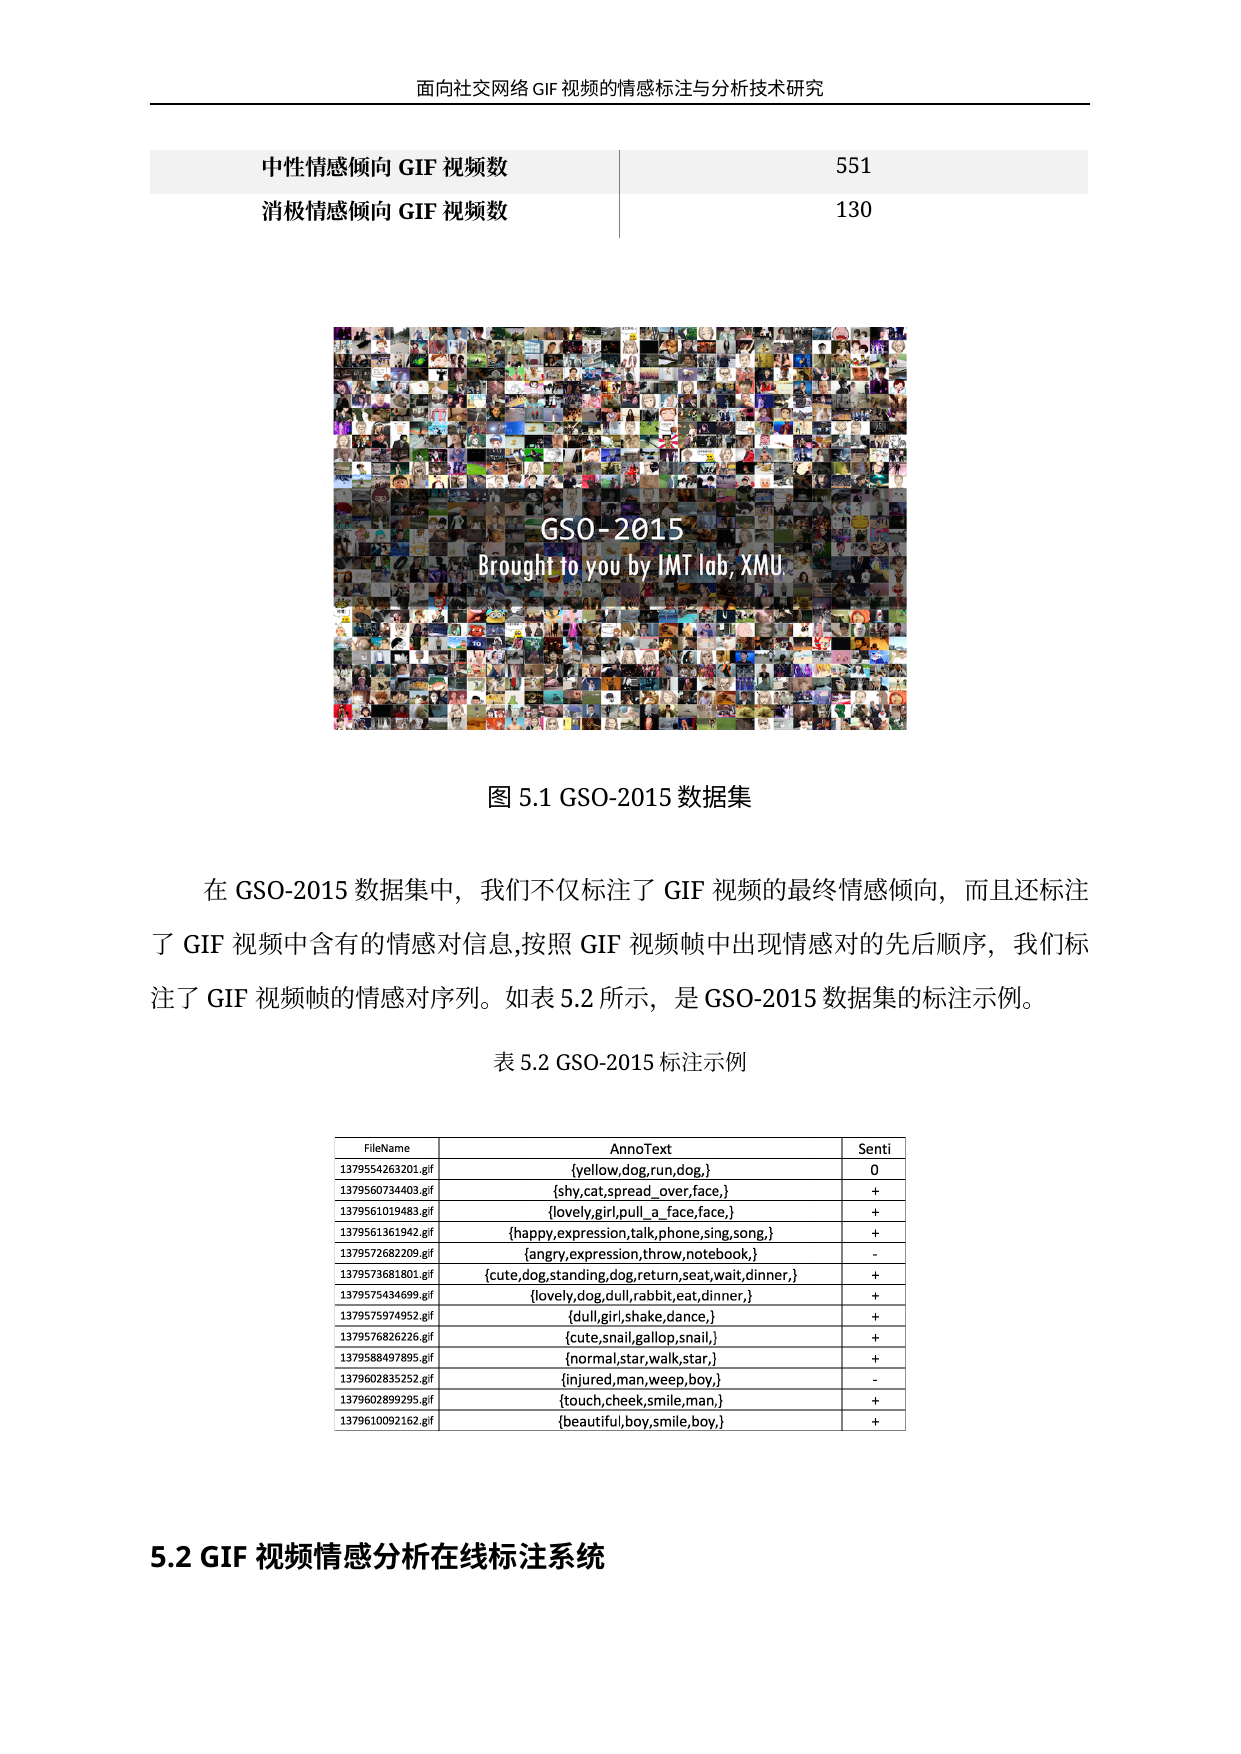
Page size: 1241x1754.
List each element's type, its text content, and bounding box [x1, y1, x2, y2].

picture [333, 327, 907, 730]
table_cell 中性情感倾向 GIF 视频数 [150, 150, 619, 194]
table_cell 551 [620, 150, 1088, 194]
picture [334, 1137, 906, 1431]
text 5.2 GIF 视频情感分析在线标注系统 [150, 1533, 1090, 1576]
text 图 5.1 GSO-2015数据集 [150, 777, 1090, 814]
table_cell 130 [620, 194, 1088, 238]
table_cell 消极情感倾向 GIF 视频数 [150, 194, 619, 238]
text 在 GSO-2015数据集中，我们不仅标注了 GIF 视频的最终情感倾向，而且还标注了 GIF 视频中含有的情感对信息,按照 GIF 视频帧中出现情感对的先后顺序，我们标注了 GIF 视频帧的情感对序列。如表5.2所示，是GSO-2015数据集的标注示例。 [150, 871, 1090, 1015]
text 表5.2 GSO-2015标注示例 [150, 1045, 1090, 1077]
